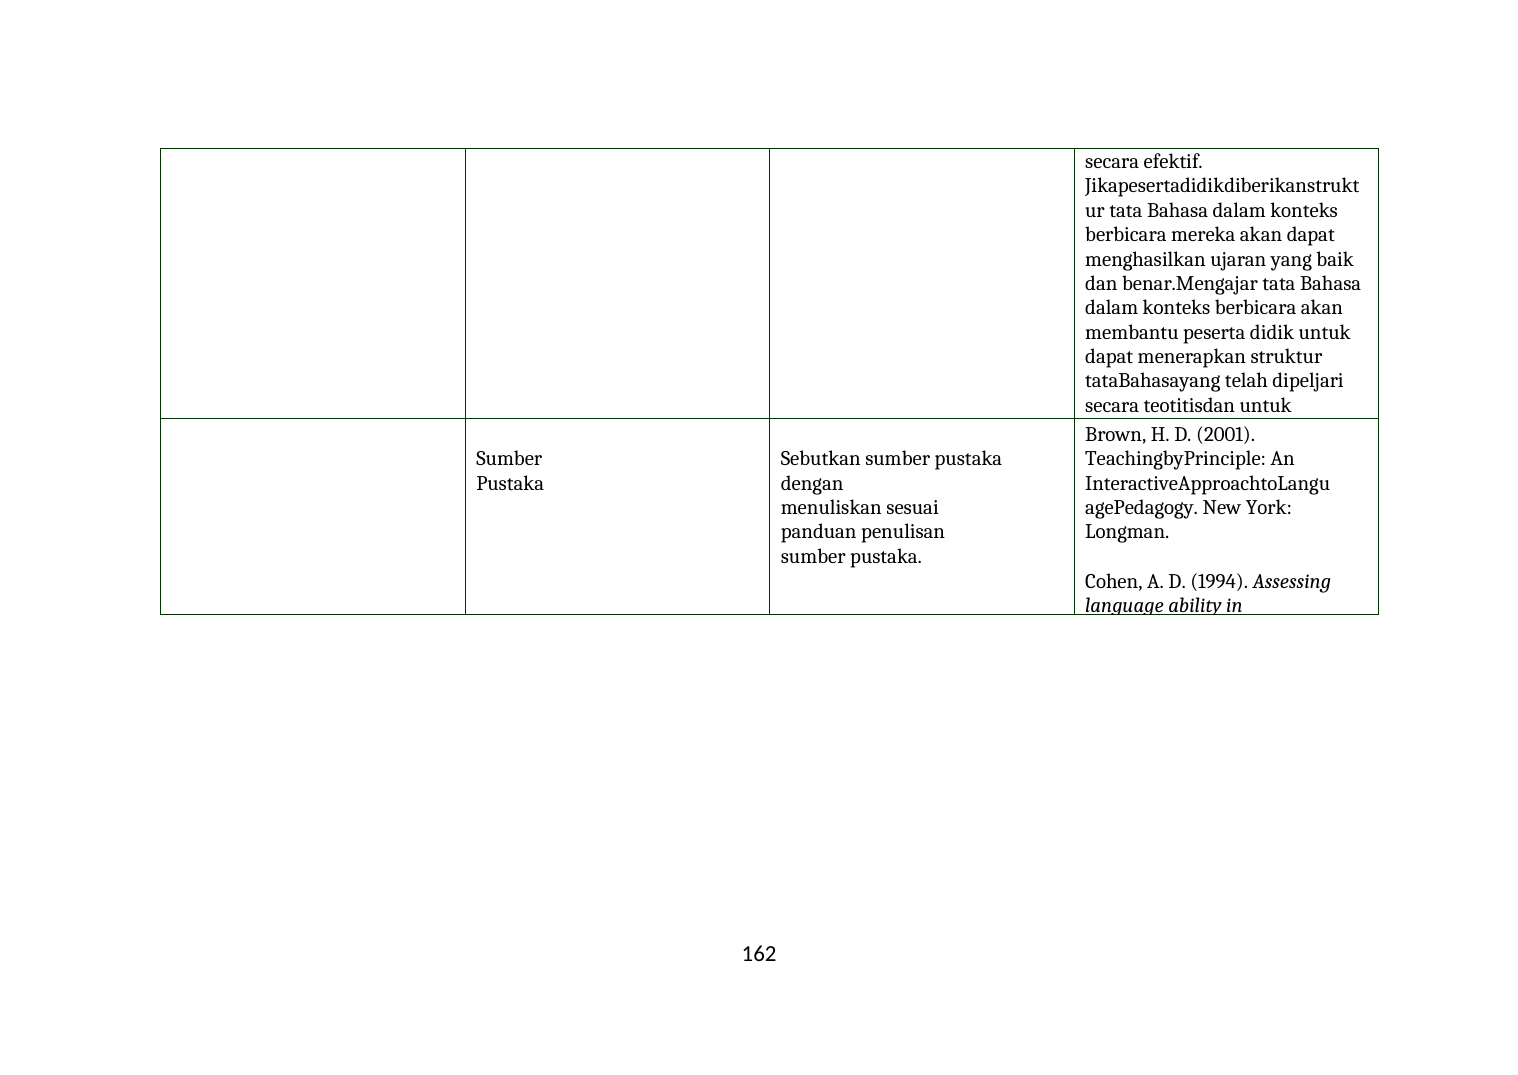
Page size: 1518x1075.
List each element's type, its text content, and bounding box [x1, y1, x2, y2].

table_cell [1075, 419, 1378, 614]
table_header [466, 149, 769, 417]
text 162 [150, 943, 1368, 966]
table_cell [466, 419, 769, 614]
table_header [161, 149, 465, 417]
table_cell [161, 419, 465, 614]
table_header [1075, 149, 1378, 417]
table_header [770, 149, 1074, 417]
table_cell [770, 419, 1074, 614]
